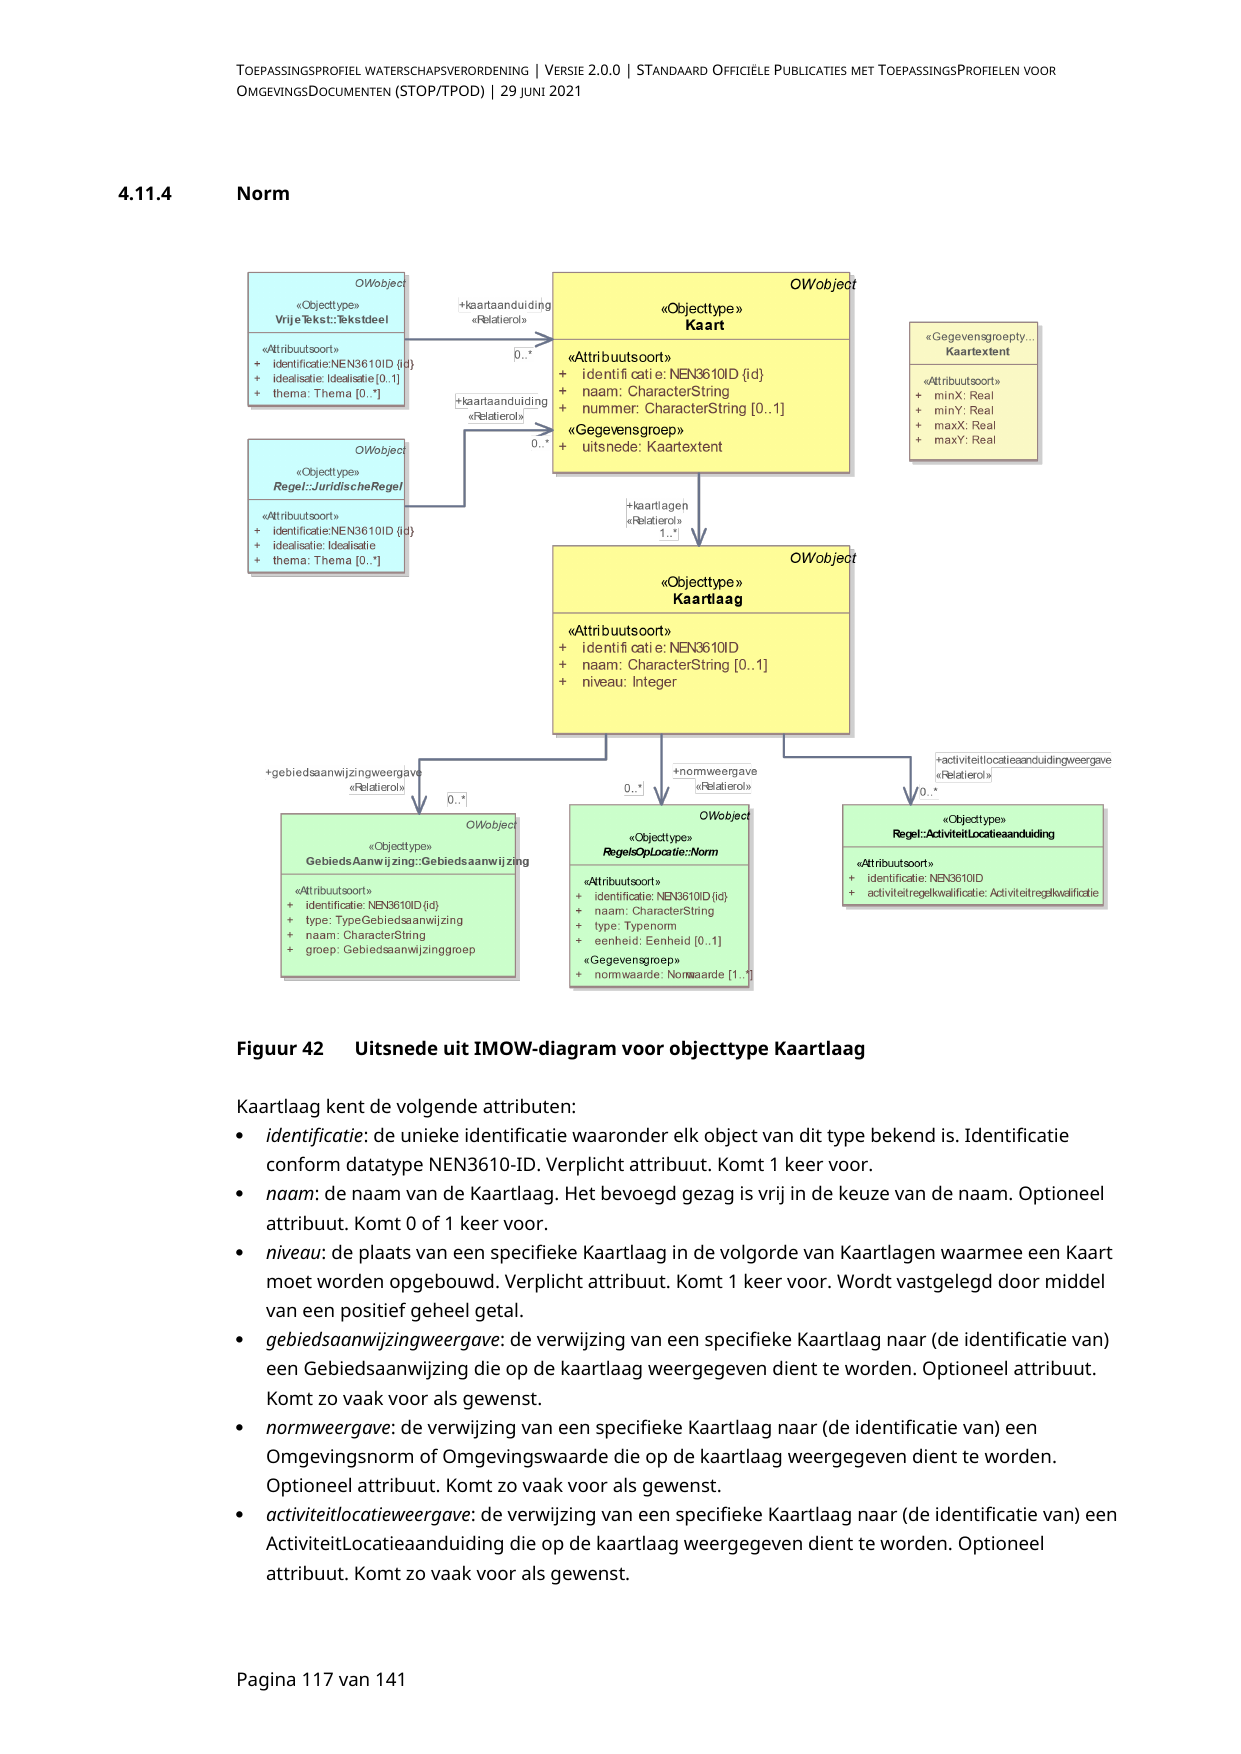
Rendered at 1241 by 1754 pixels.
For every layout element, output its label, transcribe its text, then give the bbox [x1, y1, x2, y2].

list naam: de naam van de Kaartlaag. Het bevoegd gezag is vrij in de keuze van de naam. Optioneel attribuut. Komt 0 of 1 keer voor. [236, 1177, 1122, 1236]
list gebiedsaanwijzingweergave: de verwijzing van een specifieke Kaartlaag naar (de identificatie van) een Gebiedsaanwijzing die op de kaartlaag weergegeven dient te worden. Optioneel attribuut. Komt zo vaak voor als gewenst. [236, 1323, 1122, 1411]
text Uitsnede uit IMOW-diagram voor objecttype Kaartlaag [236, 1032, 1122, 1061]
text Kaartlaag kent de volgende attributen: [236, 1090, 1122, 1119]
list normweergave: de verwijzing van een specifieke Kaartlaag naar (de identificatie van) een Omgevingsnorm of Omgevingswaarde die op de kaartlaag weergegeven dient te worden. Optioneel attribuut. Komt zo vaak voor als gewenst. [236, 1411, 1122, 1498]
list activiteitlocatieweergave: de verwijzing van een specifieke Kaartlaag naar (de identificatie van) een ActiviteitLocatieaanduiding die op de kaartlaag weergegeven dient te worden. Optioneel attribuut. Komt zo vaak voor als gewenst. [236, 1498, 1122, 1586]
picture [236, 261, 1123, 1003]
subtitle Norm [118, 177, 1122, 206]
list niveau: de plaats van een specifieke Kaartlaag in de volgorde van Kaartlagen waarmee een Kaart moet worden opgebouwd. Verplicht attribuut. Komt 1 keer voor. Wordt vastgelegd door middel van een positief geheel getal. [236, 1236, 1122, 1323]
list identificatie: de unieke identificatie waaronder elk object van dit type bekend is. Identificatie conform datatype NEN3610-ID. Verplicht attribuut. Komt 1 keer voor. [236, 1119, 1122, 1177]
